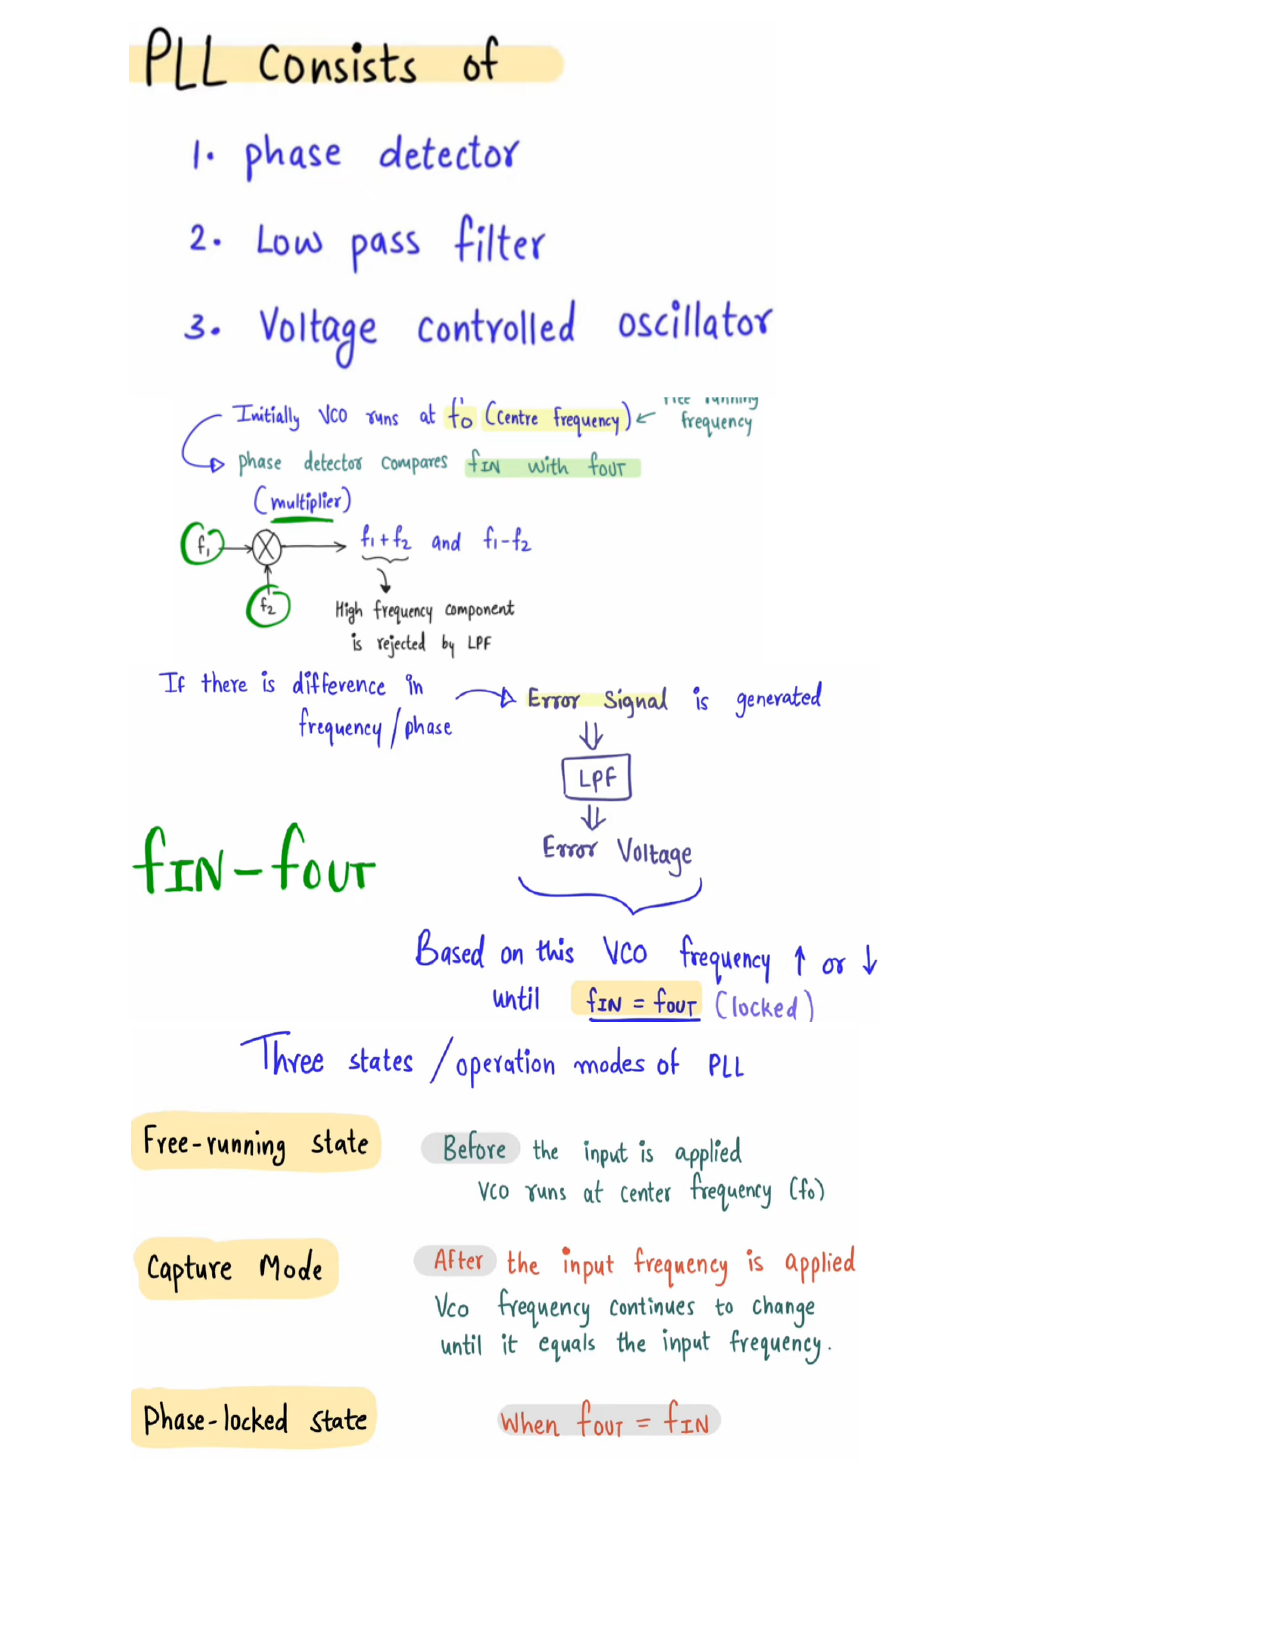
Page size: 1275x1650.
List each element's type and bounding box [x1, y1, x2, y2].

picture [129, 22, 880, 1461]
